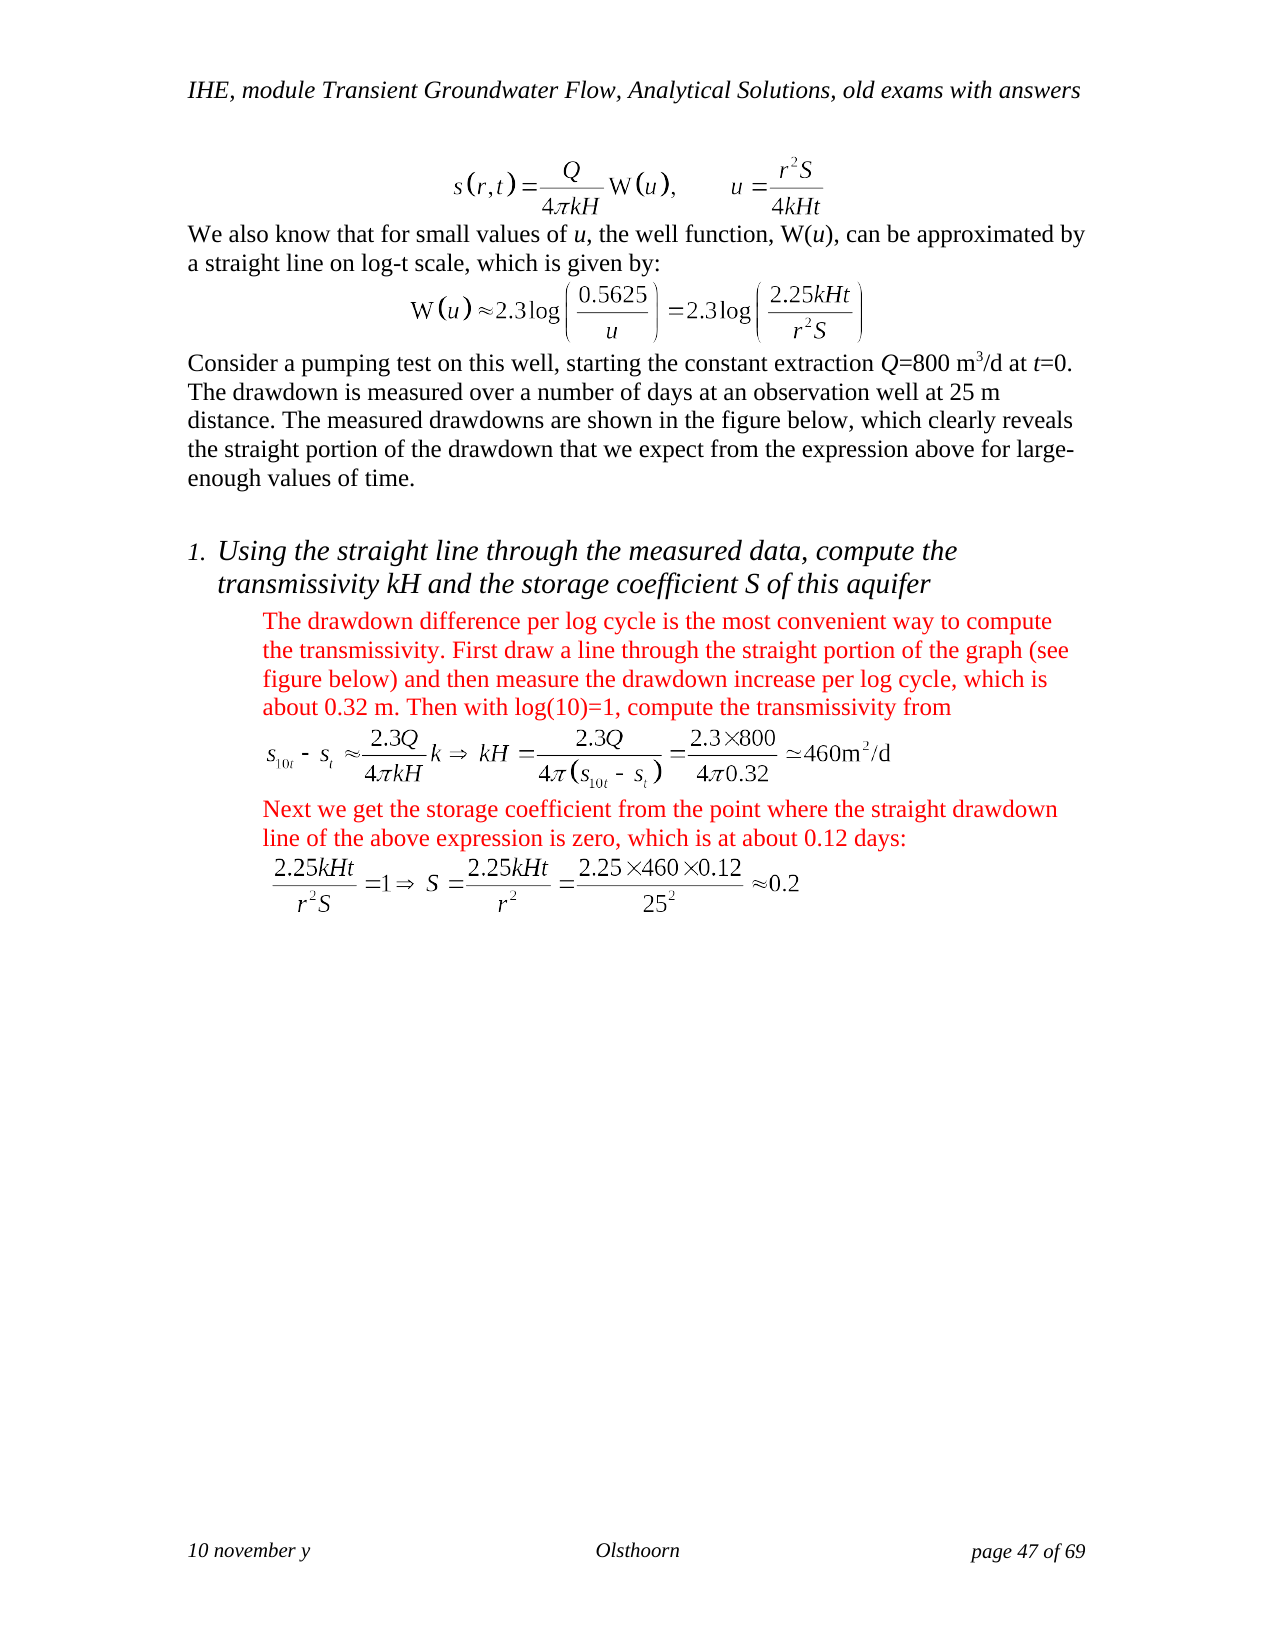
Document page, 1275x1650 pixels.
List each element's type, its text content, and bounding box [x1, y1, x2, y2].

text We also know that for small values of u, the well function, W(u), can be approximated by a straight line on log-t scale, which is given by: [187, 219, 1087, 277]
text The drawdown difference per log cycle is the most convenient way to compute the transmissivity. First draw a line through the straight portion of the graph (see figure below) and then measure the drawdown increase per log cycle, which is about 0.32 m. Then with log(10)=1, compute the transmissivity from [262, 606, 1087, 721]
text Next we get the storage coefficient from the point where the straight drawdown line of the above expression is zero, which is at about 0.12 days: [262, 794, 1087, 852]
text Consider a pumping test on this well, starting the constant extraction Q=800 m3/d at t=0. The drawdown is measured over a number of days at an observation well at 25 m distance. The measured drawdowns are shown in the figure below, which clearly reveals the straight portion of the drawdown that we expect from the expression above for large-enough values of time. [187, 348, 1087, 492]
list Using the straight line through the measured data, compute the transmissivity kH and the storage coefficient S of this aquifer [187, 533, 1087, 600]
